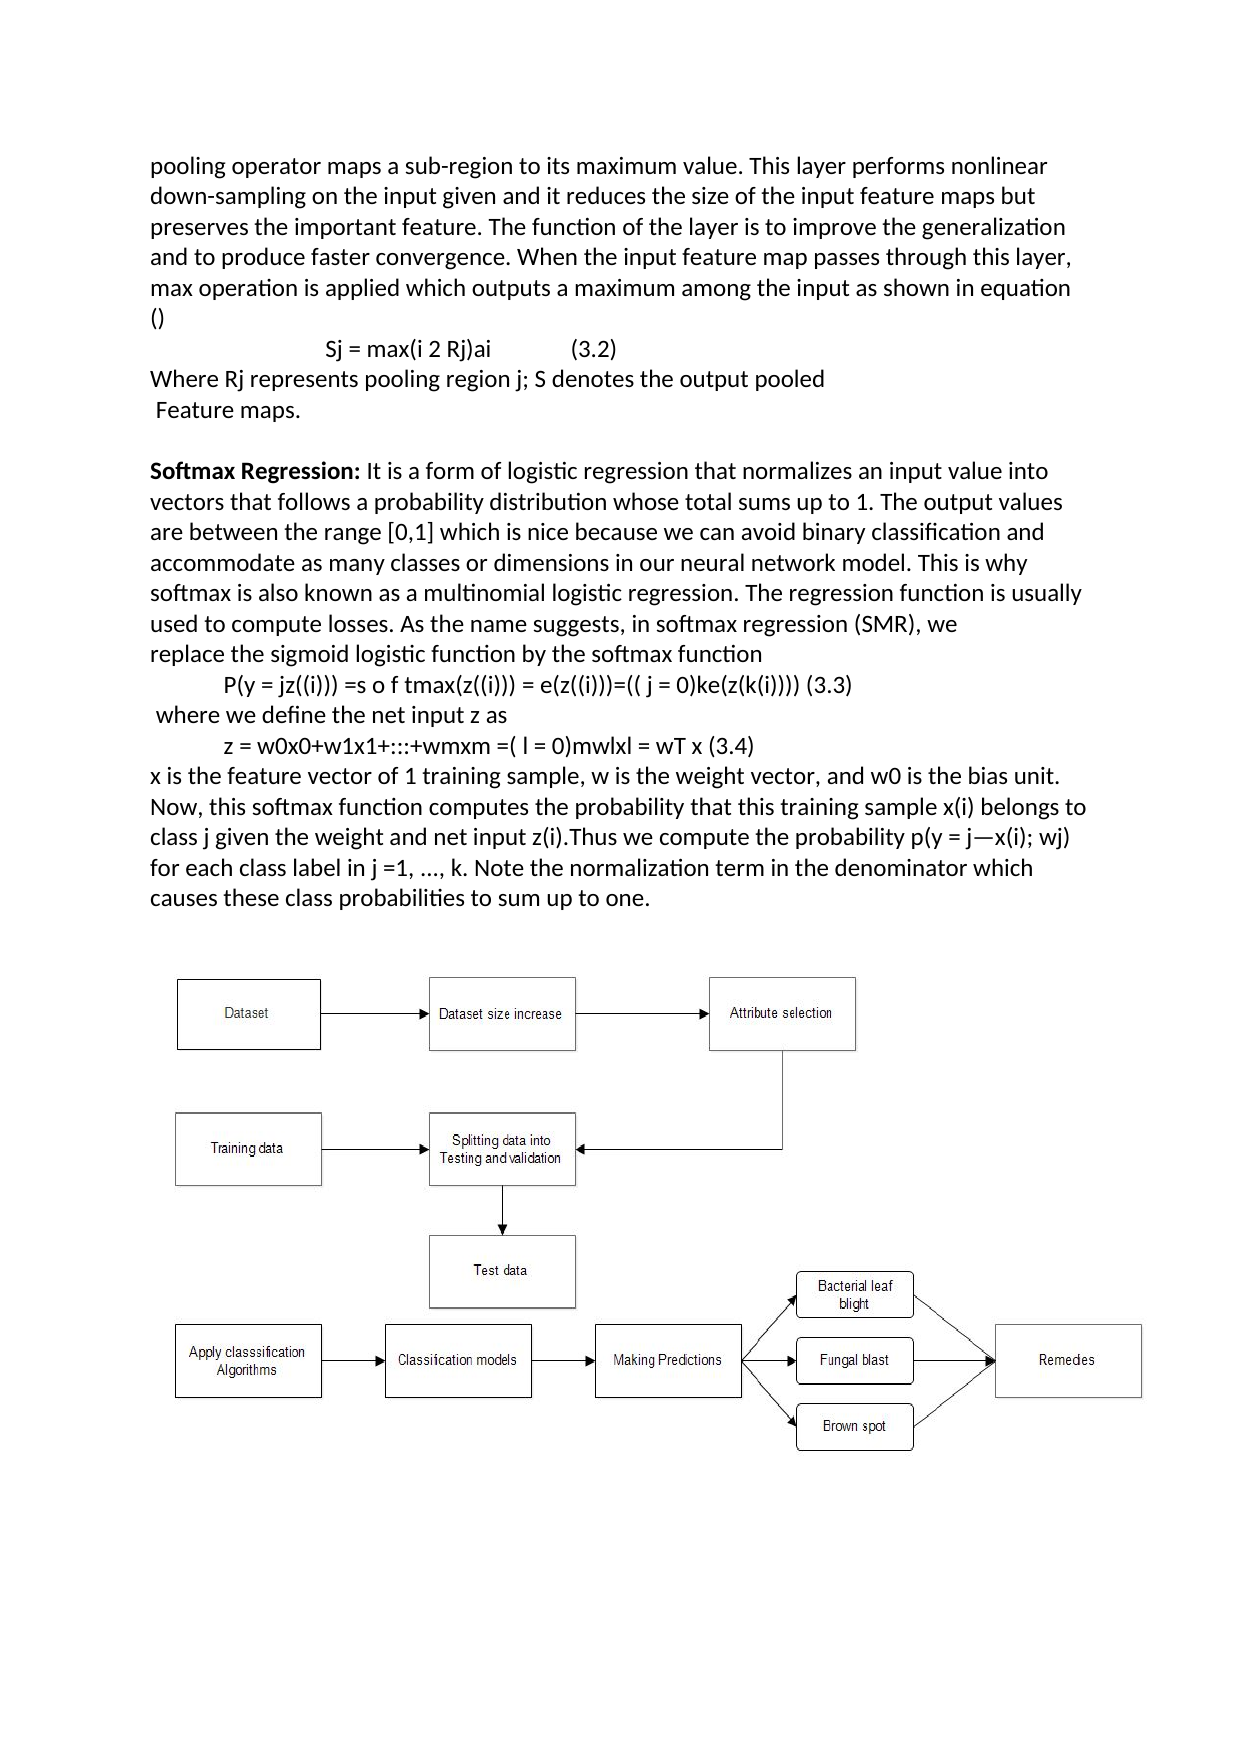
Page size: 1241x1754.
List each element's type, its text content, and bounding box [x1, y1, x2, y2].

text x is the feature vector of 1 training sample, w is the weight vector, and w0 is the bias unit. Now, this softmax function computes the probability that this training sample x(i) belongs to class j given the weight and net input z(i).Thus we compute the probability p(y = j—x(i); wj) for each class label in j =1, ..., k. Note the normalization term in the denominator which causes these class probabilities to sum up to one. [150, 760, 1090, 913]
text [150, 150, 1090, 333]
text Where Rj represents pooling region j; S denotes the output pooled [150, 364, 1090, 394]
text Softmax Regression: It is a form of logistic regression that normalizes an input value into vectors that follows a probability distribution whose total sums up to 1. The output values are between the range [0,1] which is nice because we can avoid binary classification and accommodate as many classes or dimensions in our neural network model. This is why softmax is also known as a multinomial logistic regression. The regression function is usually used to compute losses. As the name suggests, in softmax regression (SMR), we [150, 455, 1090, 638]
text z = w0x0+w1x1+:::+wmxm =( l = 0)mwlxl = wT x (3.4) [150, 730, 1090, 760]
text where we define the net input z as [150, 699, 1090, 730]
picture [150, 974, 1150, 1460]
text Sj = max(i 2 Rj)ai (3.2) [150, 333, 1090, 364]
text Feature maps. [150, 394, 1090, 425]
text P(y = jz((i))) =s o f tmax(z((i))) = e(z((i)))=(( j = 0)ke(z(k(i)))) (3.3) [150, 669, 1090, 699]
text replace the sigmoid logistic function by the softmax function [150, 638, 1090, 669]
